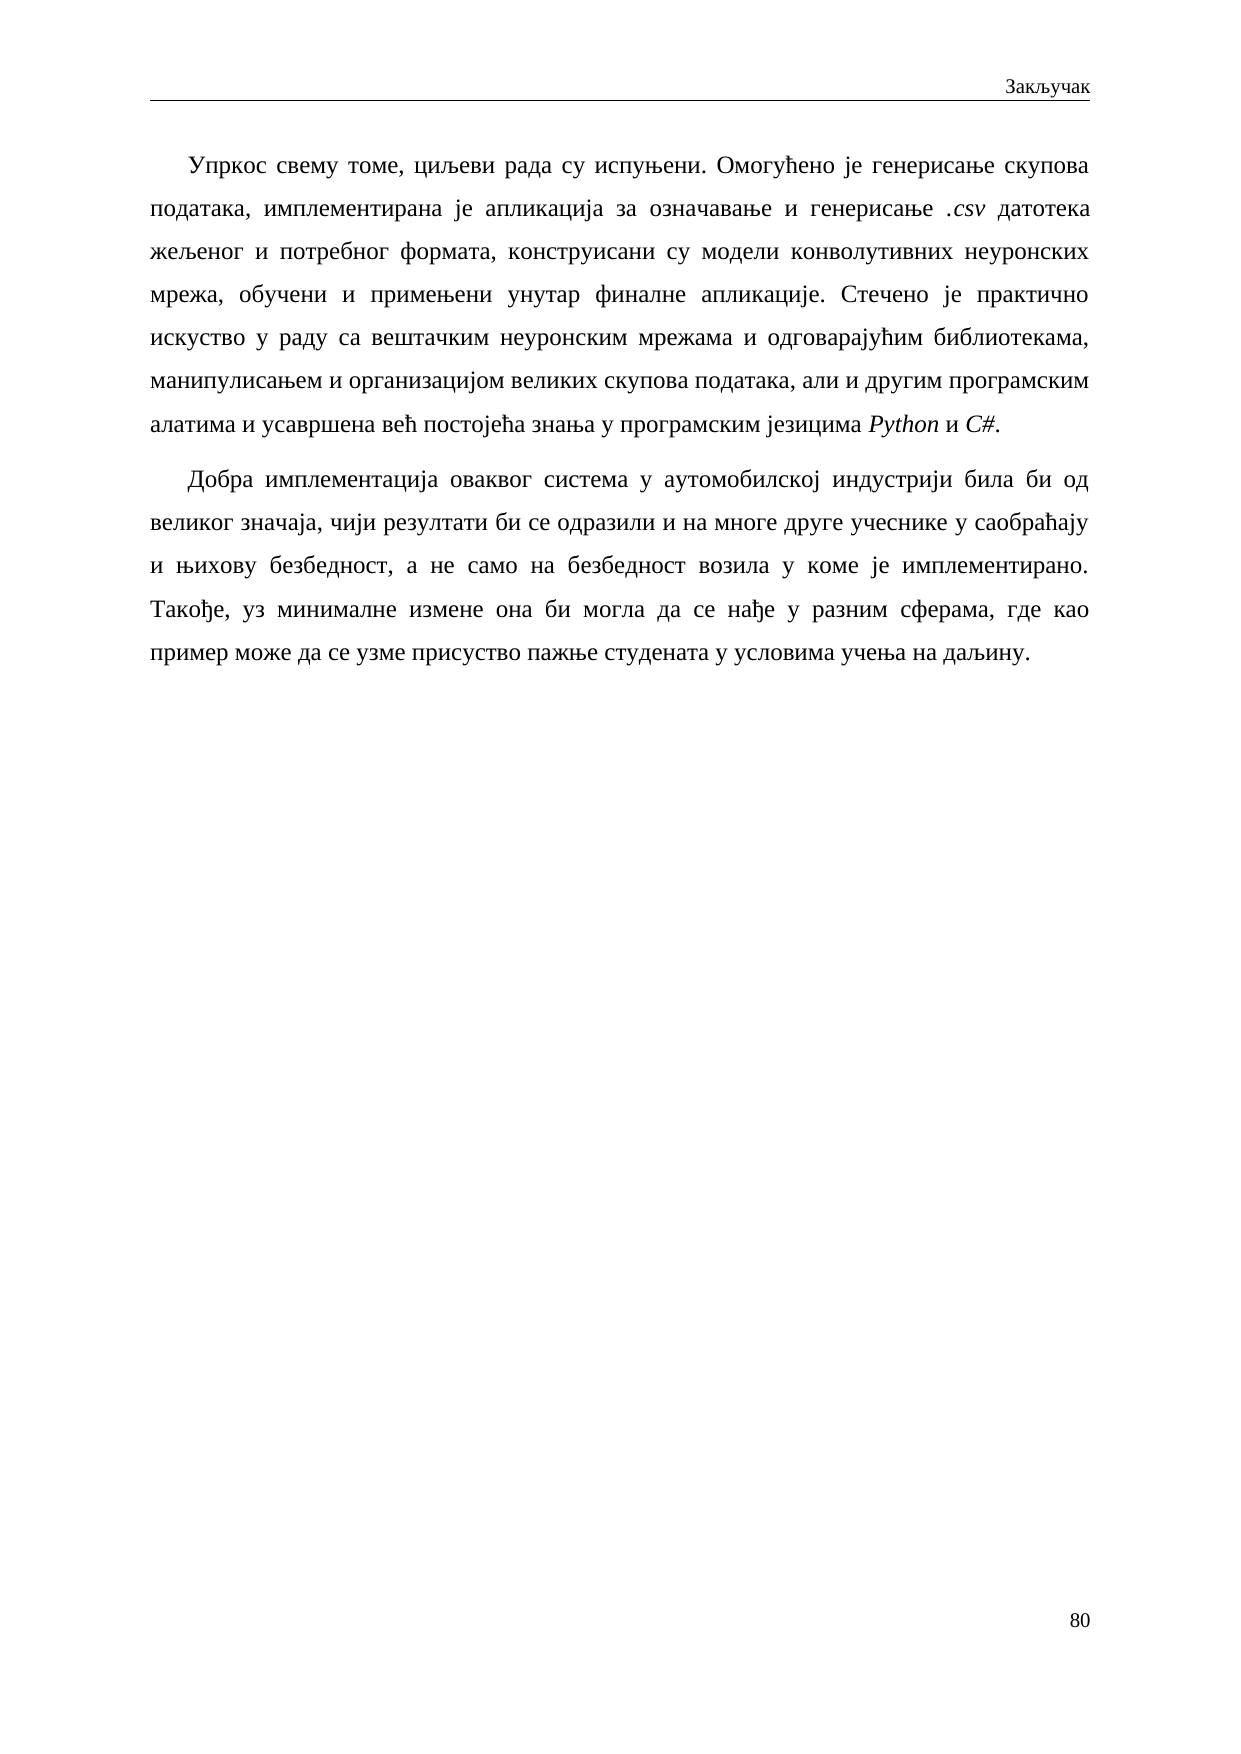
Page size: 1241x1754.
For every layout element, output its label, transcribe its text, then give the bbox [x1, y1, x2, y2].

text Упркос свему томе, циљеви рада су испуњени. Омогућено је генерисање скупова података, имплементирана је апликација за означавање и генерисање .csv датотека жељеног и потребног формата, конструисани су модели конволутивних неуронских мрежа, обучени и примењени унутар финалне апликације. Стечено је практично искуство у раду са вештачким неуронским мрежама и одговарајућим библиотекама, манипулисањем и организацијом великих скупова података, али и другим програмским алатима и усавршена већ постојећа знања у програмским језицима Python и C#. [150, 150, 1090, 437]
text Добра имплементација оваквог система у аутомобилској индустрији била би од великог значаја, чији резултати би се одразили и на многе друге учеснике у саобраћају и њихову безбедност, а не само на безбедност возила у коме је имплементирано. Такође, уз минималне измене она би могла да се нађе у разним сферама, где као пример може да се узме присуство пажње студената у условима учења на даљину. [150, 464, 1090, 666]
